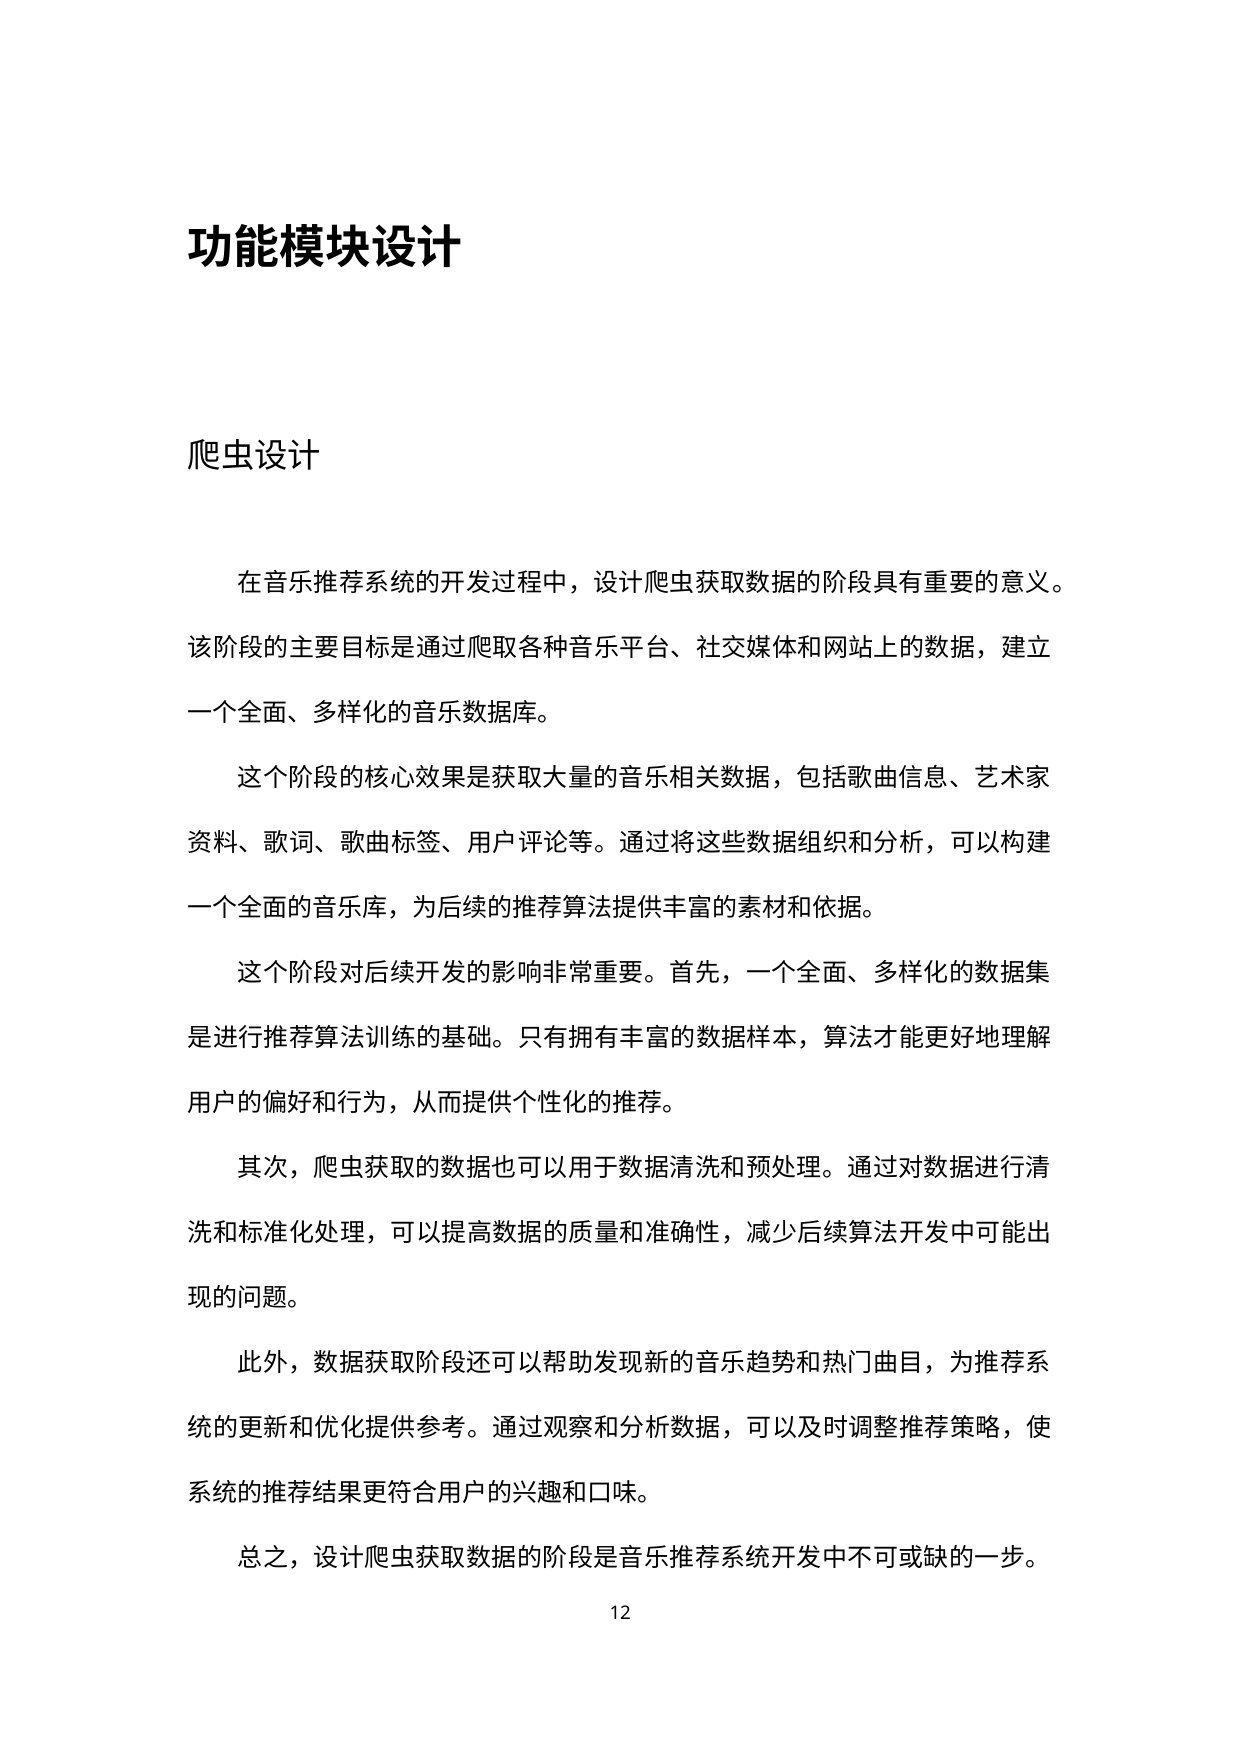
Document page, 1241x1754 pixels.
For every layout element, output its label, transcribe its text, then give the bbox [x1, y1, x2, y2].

text 爬虫设计 [187, 421, 1053, 486]
subtitle 功能模块设计 [187, 195, 1053, 293]
text 其次，爬虫获取的数据也可以用于数据清洗和预处理。通过对数据进行清洗和标准化处理，可以提高数据的质量和准确性，减少后续算法开发中可能出现的问题。 [187, 1133, 1053, 1328]
text 这个阶段的核心效果是获取大量的音乐相关数据，包括歌曲信息、艺术家资料、歌词、歌曲标签、用户评论等。通过将这些数据组织和分析，可以构建一个全面的音乐库，为后续的推荐算法提供丰富的素材和依据。 [187, 743, 1053, 938]
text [187, 1523, 1053, 1588]
text 这个阶段对后续开发的影响非常重要。首先，一个全面、多样化的数据集是进行推荐算法训练的基础。只有拥有丰富的数据样本，算法才能更好地理解用户的偏好和行为，从而提供个性化的推荐。 [187, 938, 1053, 1133]
text 此外，数据获取阶段还可以帮助发现新的音乐趋势和热门曲目，为推荐系统的更新和优化提供参考。通过观察和分析数据，可以及时调整推荐策略，使系统的推荐结果更符合用户的兴趣和口味。 [187, 1328, 1053, 1523]
text 在音乐推荐系统的开发过程中，设计爬虫获取数据的阶段具有重要的意义。该阶段的主要目标是通过爬取各种音乐平台、社交媒体和网站上的数据，建立一个全面、多样化的音乐数据库。 [187, 548, 1053, 743]
